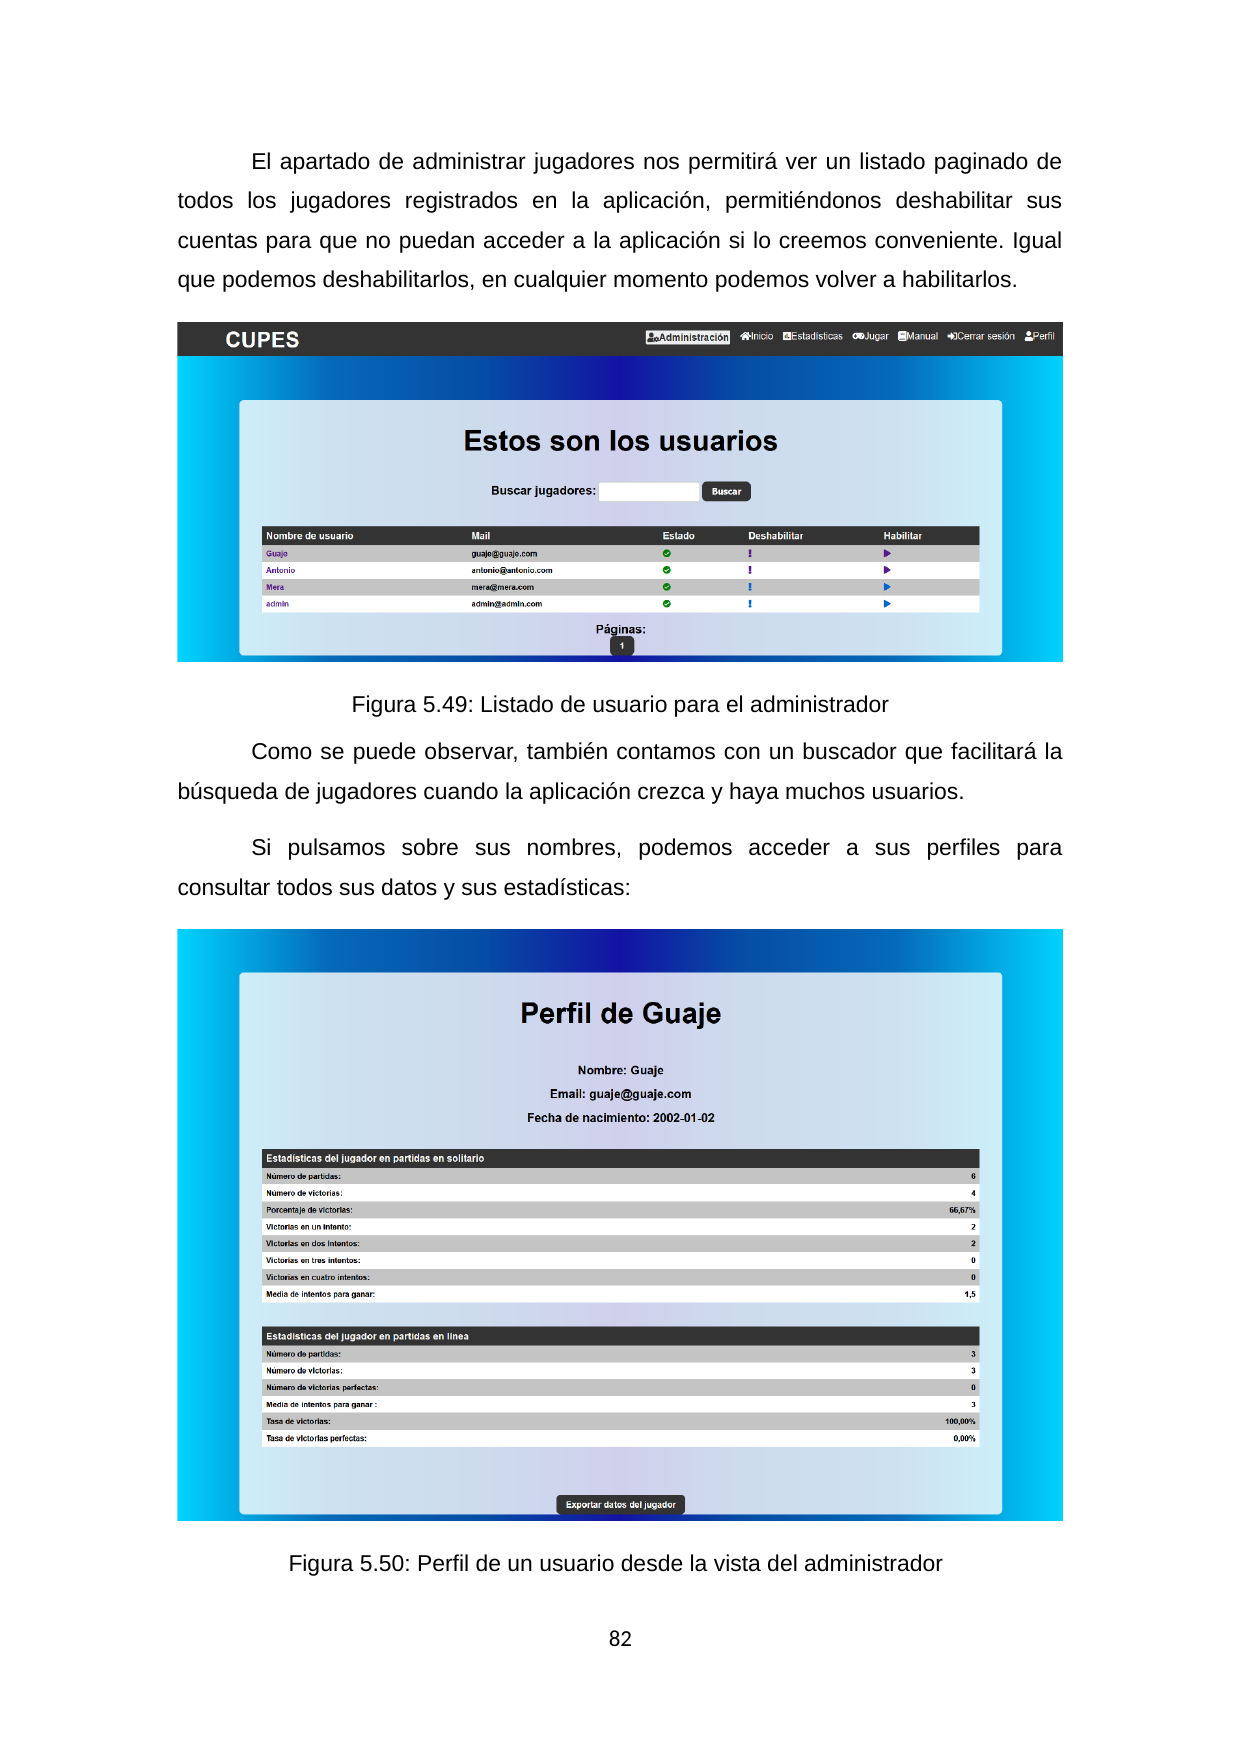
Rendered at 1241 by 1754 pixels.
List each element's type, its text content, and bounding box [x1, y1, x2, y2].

text Como se puede observar, también contamos con un buscador que facilitará la búsqueda de jugadores cuando la aplicación crezca y haya muchos usuarios. [177, 738, 1063, 804]
text Si pulsamos sobre sus nombres, podemos acceder a sus perfiles para consultar todos sus datos y sus estadísticas: [177, 834, 1063, 900]
picture [240, 929, 1002, 1521]
picture [1054, 929, 1063, 1521]
text El apartado de administrar jugadores nos permitirá ver un listado paginado de todos los jugadores registrados en la aplicación, permitiéndonos deshabilitar sus cuentas para que no puedan acceder a la aplicación si lo creemos conveniente. Igual que podemos deshabilitarlos, en cualquier momento podemos volver a habilitarlos. [177, 148, 1063, 292]
picture [177, 929, 186, 1521]
picture [177, 322, 1063, 662]
